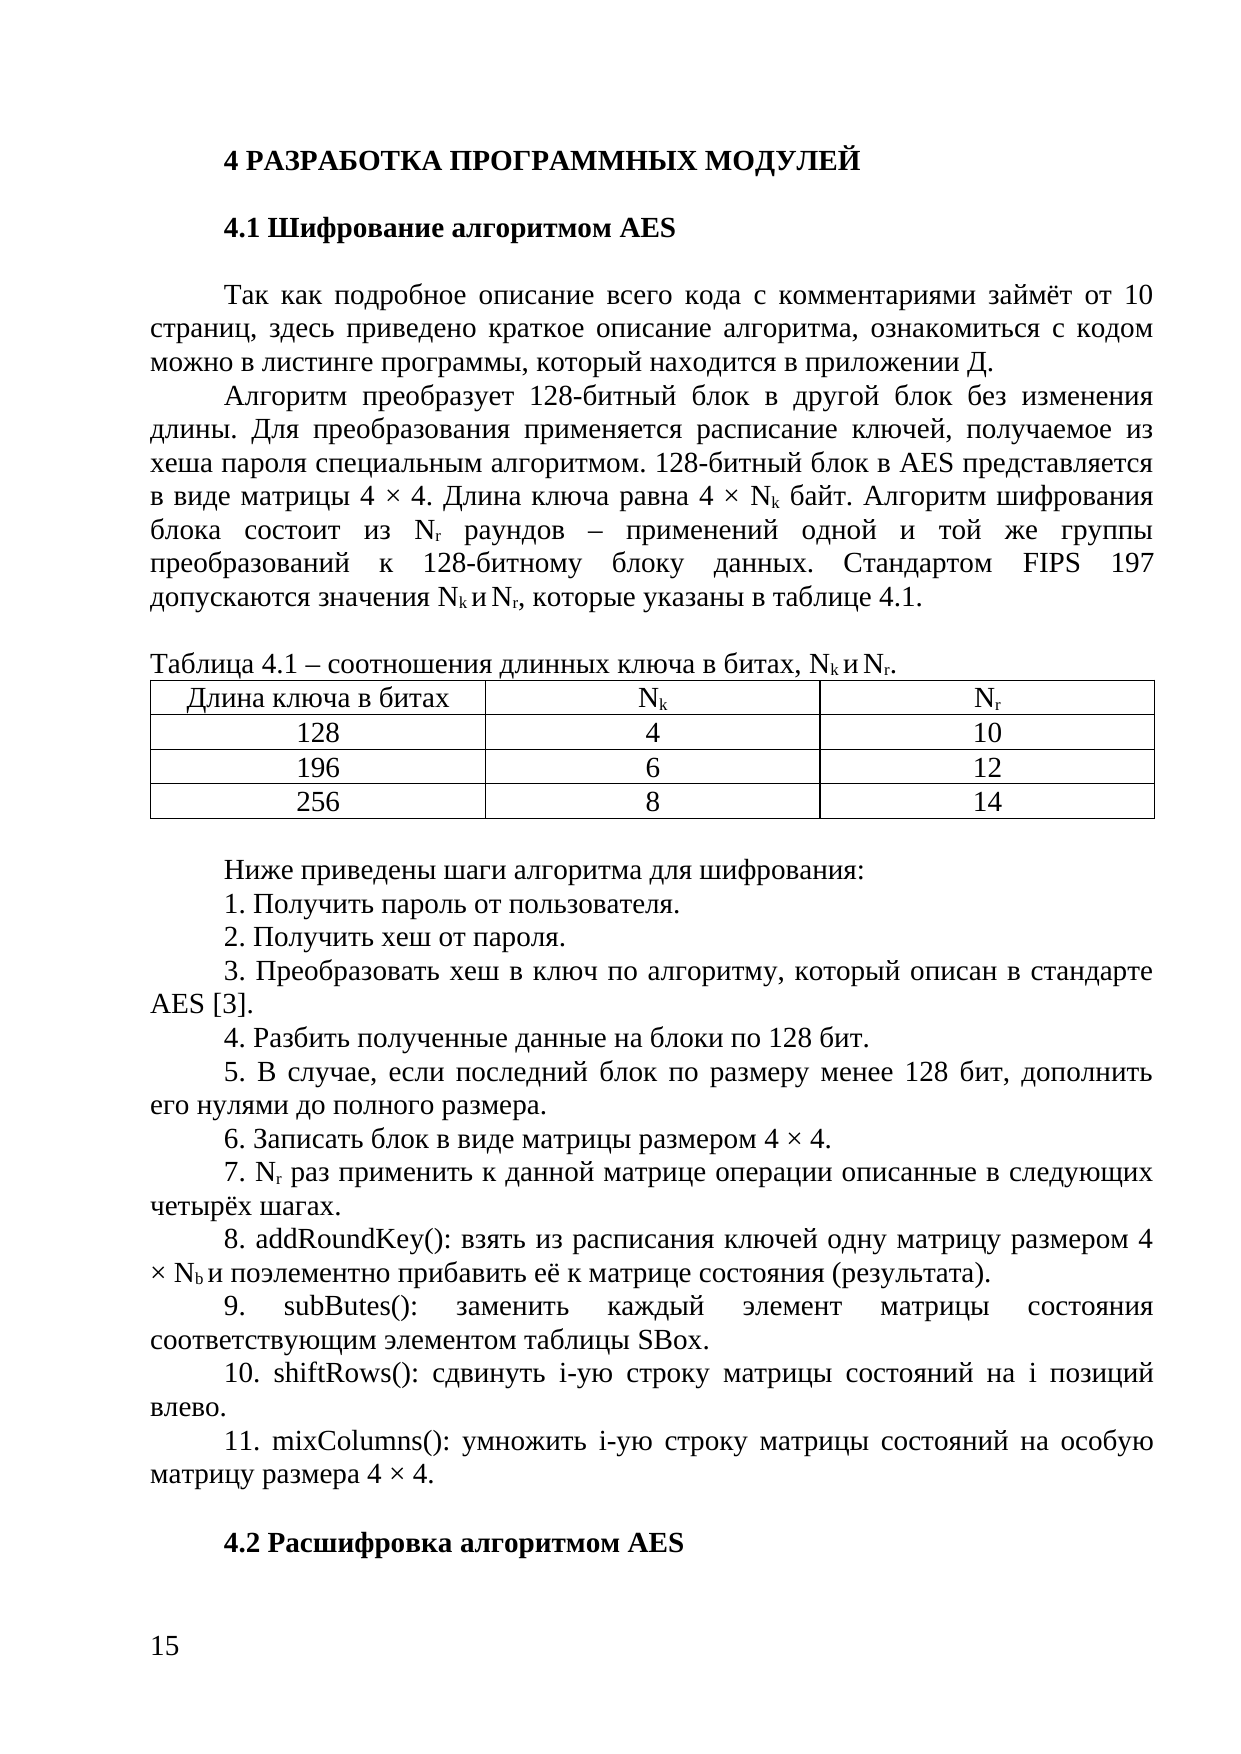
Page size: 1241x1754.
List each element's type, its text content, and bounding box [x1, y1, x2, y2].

table_cell 8 [486, 784, 819, 818]
table_cell 14 [821, 784, 1154, 818]
text 4. Разбить полученные данные на блоки по 128 бит. [150, 1020, 1154, 1054]
table_cell 128 [151, 715, 485, 749]
subtitle 4.1 Шифрование алгоритмом AES [224, 210, 1154, 243]
text 8. addRoundKey(): взять из расписания ключей одну матрицу размером 4 × Nb и поэлементно прибавить её к матрице состояния (результата). [150, 1221, 1154, 1288]
table_cell 256 [151, 784, 485, 818]
text 7. Nr раз применить к данной матрице операции описанные в следующих четырёх шагах. [150, 1154, 1154, 1221]
subtitle 4 РАЗРАБОТКА ПРОГРАММНЫХ МОДУЛЕЙ [224, 143, 1154, 176]
table_cell 12 [821, 750, 1154, 783]
text 2. Получить хеш от пароля. [150, 919, 1154, 953]
text Таблица 4.1 – соотношения длинных ключа в битах, Nk и Nr. [150, 646, 1154, 679]
table_header Длина ключа в битах [151, 681, 485, 714]
text 5. В случае, если последний блок по размеру менее 128 бит, дополнить его нулями до полного размера. [150, 1054, 1154, 1121]
table_cell 4 [486, 715, 819, 749]
table_cell 6 [486, 750, 819, 783]
text 1. Получить пароль от пользователя. [150, 886, 1154, 919]
text Так как подробное описание всего кода с комментариями займёт от 10 страниц, здесь приведено краткое описание алгоритма, ознакомиться с кодом можно в листинге программы, который находится в приложении Д. [150, 277, 1154, 378]
text 11. mixColumns(): умножить i-ую строку матрицы состояний на особую матрицу размера 4 × 4. [150, 1423, 1154, 1491]
text 6. Записать блок в виде матрицы размером 4 × 4. [150, 1121, 1154, 1154]
table_cell 10 [821, 715, 1154, 749]
subtitle 4.2 Расшифровка алгоритмом AES [224, 1525, 1154, 1558]
table_header Nr [821, 681, 1154, 714]
table_cell 196 [151, 750, 485, 783]
text Ниже приведены шаги алгоритма для шифрования: [150, 852, 1154, 886]
table_header Nk [486, 681, 819, 714]
text Алгоритм преобразует 128-битный блок в другой блок без изменения длины. Для преобразования применяется расписание ключей, получаемое из хеша пароля специальным алгоритмом. 128-битный блок в AES представляется в виде матрицы 4 × 4. Длина ключа равна 4 × Nk байт. Алгоритм шифрования блока состоит из Nr раундов – применений одной и той же группы преобразований к 128-битному блоку данных. Стандартом FIPS 197 допускаются значения Nk и Nr, которые указаны в таблице 4.1. [150, 378, 1154, 612]
text 10. shiftRows(): сдвинуть i-ую строку матрицы состояний на i позиций влево. [150, 1356, 1154, 1423]
text 3. Преобразовать хеш в ключ по алгоритму, который описан в стандарте AES [3]. [150, 953, 1154, 1020]
text 9. subButes(): заменить каждый элемент матрицы состояния соответствующим элементом таблицы SBox. [150, 1288, 1154, 1356]
